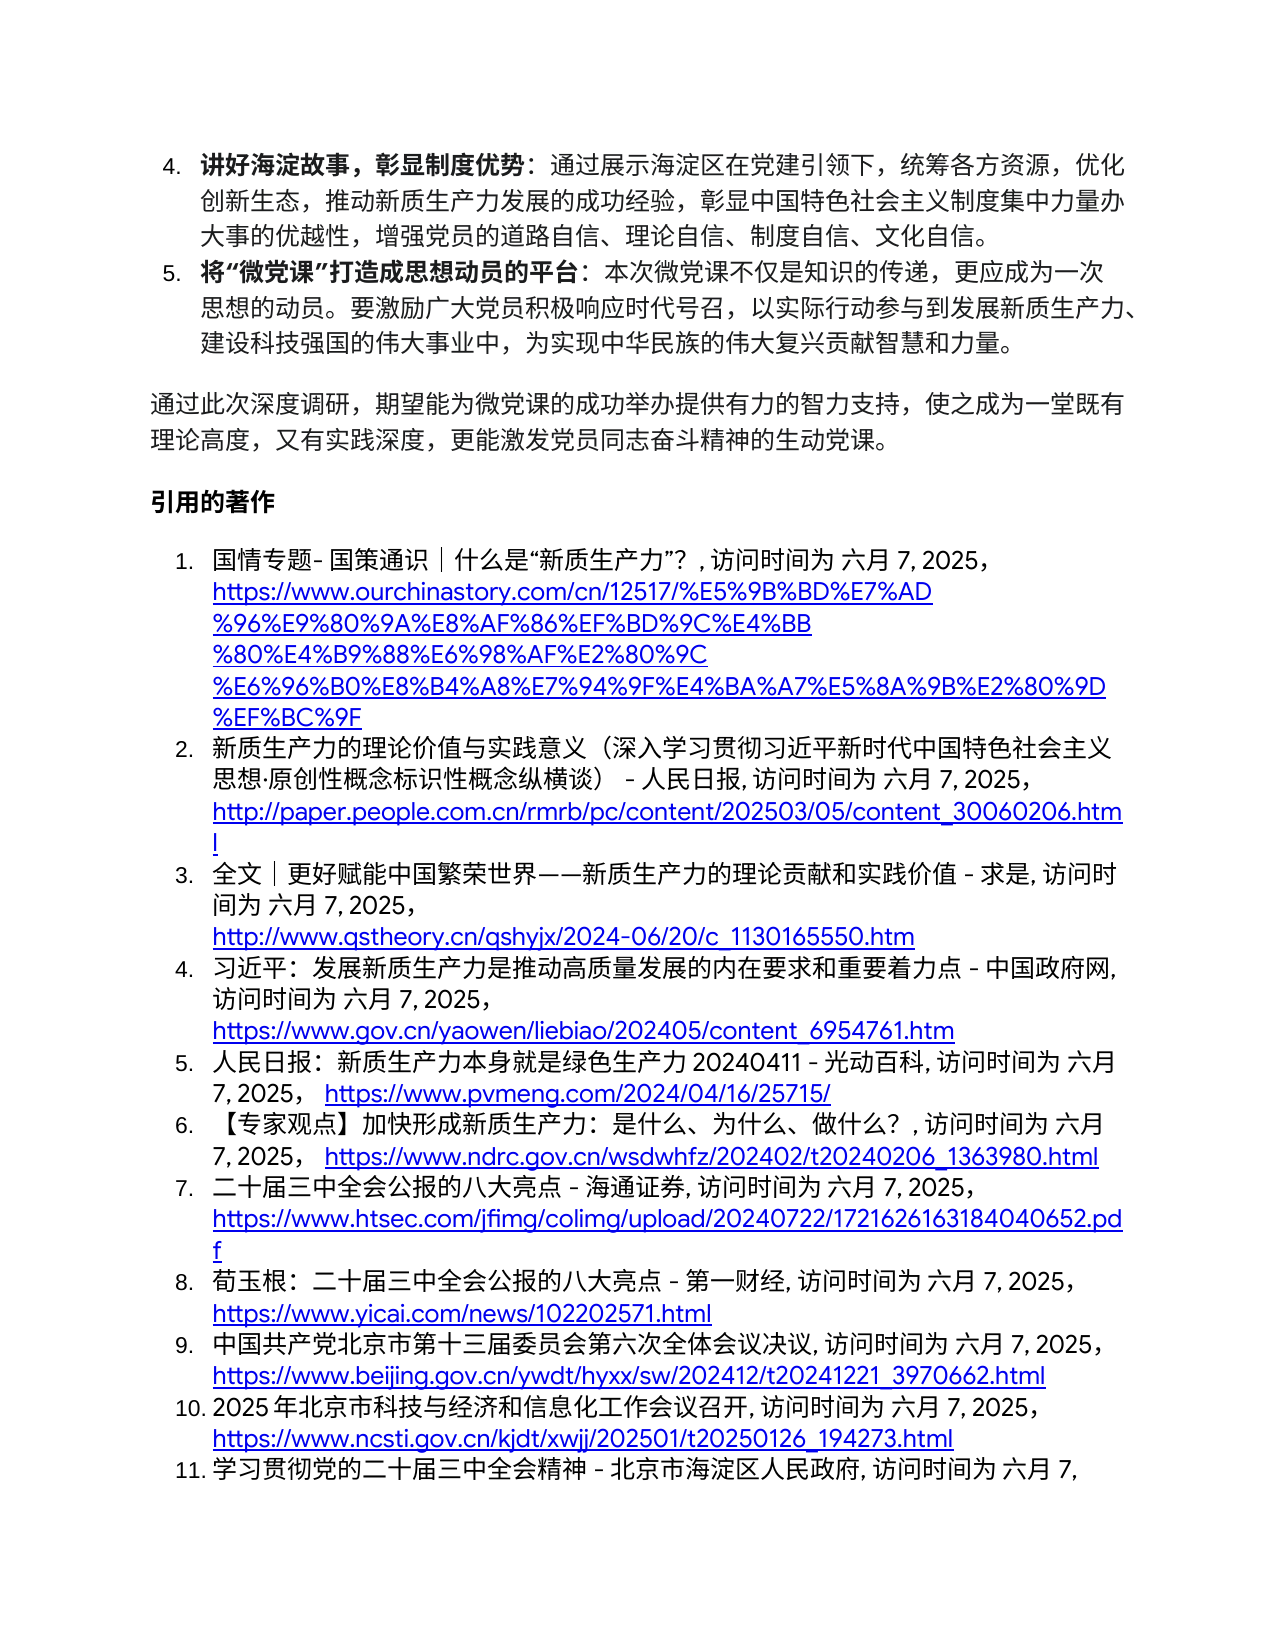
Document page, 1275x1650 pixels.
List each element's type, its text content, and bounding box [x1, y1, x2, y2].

text 通过此次深度调研，期望能为微党课的成功举办提供有力的智力支持，使之成为一堂既有理论高度，又有实践深度，更能激发党员同志奋斗精神的生动党课。 [150, 389, 1125, 456]
list 将“微党课”打造成思想动员的平台：本次微党课不仅是知识的传递，更应成为一次思想的动员。要激励广大党员积极响应时代号召，以实际行动参与到发展新质生产力、建设科技强国的伟大事业中，为实现中华民族的伟大复兴贡献智慧和力量。 [162, 257, 1125, 360]
subtitle 引用的著作 [150, 487, 1125, 519]
list 二十届三中全会公报的八大亮点 - 海通证券, 访问时间为 六月 7, 2025， https://www.htsec.com/jfimg/colimg/upload/20240722/1721626163184040652.pdf [175, 1172, 1125, 1266]
list 人民日报：新质生产力本身就是绿色生产力20240411 - 光动百科, 访问时间为 六月 7, 2025， https://www.pvmeng.com/2024/04/16/25715/ [175, 1047, 1125, 1110]
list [175, 1454, 1125, 1486]
list 2025年北京市科技与经济和信息化工作会议召开, 访问时间为 六月 7, 2025， https://www.ncsti.gov.cn/kjdt/xwjj/202501/t20250126_194273.html [175, 1392, 1125, 1454]
list 中国共产党北京市第十三届委员会第六次全体会议决议, 访问时间为 六月 7, 2025， https://www.beijing.gov.cn/ywdt/hyxx/sw/202412/t20241221_3970662.html [175, 1329, 1125, 1392]
list 【专家观点】加快形成新质生产力：是什么、为什么、做什么？, 访问时间为 六月 7, 2025， https://www.ndrc.gov.cn/wsdwhfz/202402/t20240206_1363980.html [175, 1110, 1125, 1172]
list 全文｜更好赋能中国繁荣世界——新质生产力的理论贡献和实践价值 - 求是, 访问时间为 六月 7, 2025， http://www.qstheory.cn/qshyjx/2024-06/20/c_1130165550.htm [175, 859, 1125, 953]
list 新质生产力的理论价值与实践意义（深入学习贯彻习近平新时代中国特色社会主义思想·原创性概念标识性概念纵横谈） - 人民日报, 访问时间为 六月 7, 2025， http://paper.people.com.cn/rmrb/pc/content/202503/05/content_30060206.html [175, 733, 1125, 859]
list 国情专题- 国策通识｜什么是“新质生产力”？, 访问时间为 六月 7, 2025， https://www.ourchinastory.com/cn/12517/%E5%9B%BD%E7%AD%96%E9%80%9A%E8%AF%86%EF%BD%9C%E4%BB%80%E4%B9%88%E6%98%AF%E2%80%9C%E6%96%B0%E8%B4%A8%E7%94%9F%E4%BA%A7%E5%8A%9B%E2%80%9D%EF%BC%9F [175, 545, 1125, 733]
list 讲好海淀故事，彰显制度优势：通过展示海淀区在党建引领下，统筹各方资源，优化创新生态，推动新质生产力发展的成功经验，彰显中国特色社会主义制度集中力量办大事的优越性，增强党员的道路自信、理论自信、制度自信、文化自信。 [162, 150, 1125, 253]
list 荀玉根：二十届三中全会公报的八大亮点 - 第一财经, 访问时间为 六月 7, 2025， https://www.yicai.com/news/102202571.html [175, 1266, 1125, 1329]
list 习近平：发展新质生产力是推动高质量发展的内在要求和重要着力点 - 中国政府网, 访问时间为 六月 7, 2025， https://www.gov.cn/yaowen/liebiao/202405/content_6954761.htm [175, 953, 1125, 1047]
